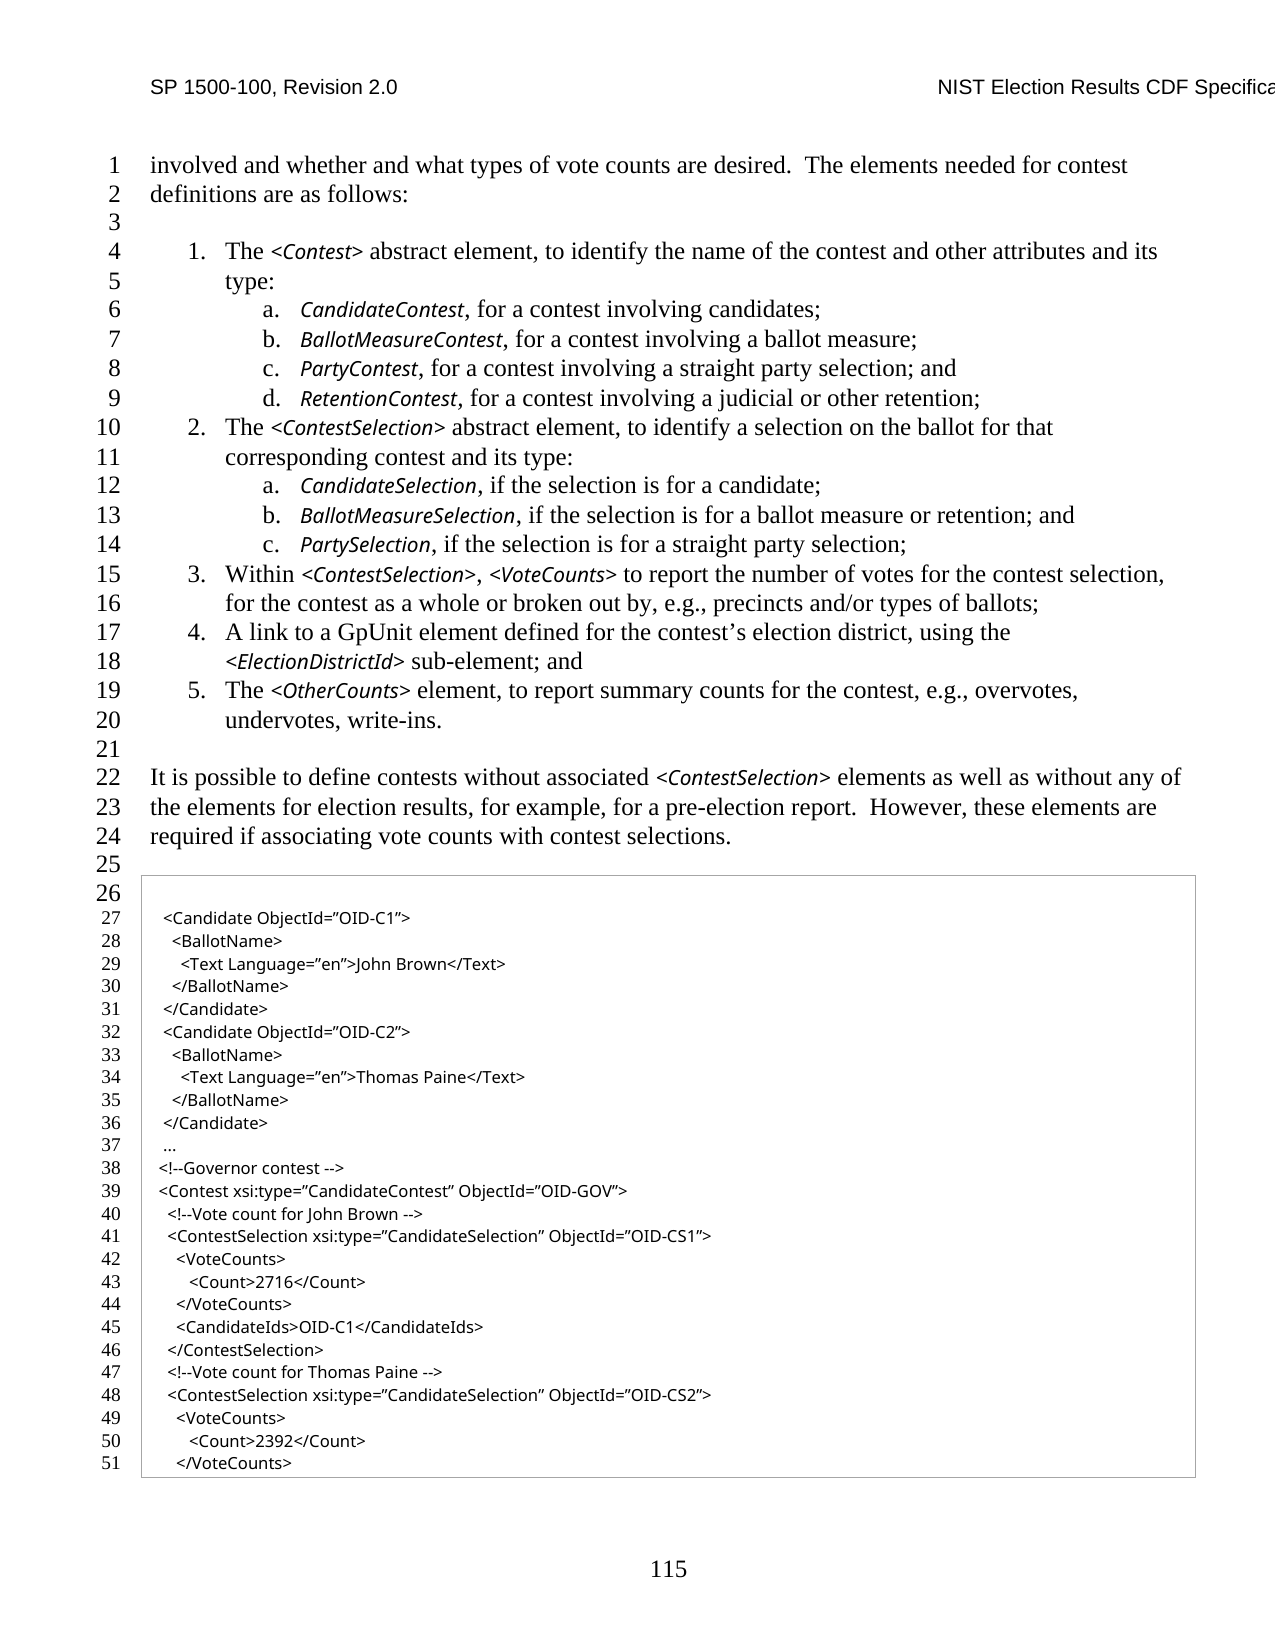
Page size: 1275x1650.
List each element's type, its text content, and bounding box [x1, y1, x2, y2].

text <!--Vote count for John Brown --> [150, 1202, 1186, 1225]
text </BallotName> [150, 975, 1186, 998]
text ... [150, 1134, 1186, 1157]
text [150, 150, 1186, 207]
text <ContestSelection xsi:type=”CandidateSelection” ObjectId=”OID-CS2”> [150, 1384, 1186, 1406]
list CandidateSelection, if the selection is for a candidate; [262, 471, 1186, 500]
list The <OtherCounts> element, to report summary counts for the contest, e.g., overvotes, undervotes, write-ins. [187, 676, 1186, 734]
text <VoteCounts> [150, 1406, 1186, 1429]
text <Count>2716</Count> [150, 1270, 1186, 1293]
list A link to a GpUnit element defined for the contest’s election district, using the <ElectionDistrictId> sub-element; and [187, 617, 1186, 676]
list RetentionContest, for a contest involving a judicial or other retention; [262, 383, 1186, 412]
list The <Contest> abstract element, to identify the name of the contest and other attributes and its type: [187, 236, 1186, 294]
list The <ContestSelection> abstract element, to identify a selection on the ballot for that corresponding contest and its type: [187, 412, 1186, 471]
text </Candidate> [150, 1111, 1186, 1134]
text <Contest xsi:type=”CandidateContest” ObjectId=”OID-GOV”> [150, 1179, 1186, 1202]
list PartyContest, for a contest involving a straight party selection; and [262, 353, 1186, 383]
text <BallotName> [150, 1043, 1186, 1066]
list CandidateContest, for a contest involving candidates; [262, 294, 1186, 324]
text <!--Governor contest --> [150, 1157, 1186, 1179]
list PartySelection, if the selection is for a straight party selection; [262, 529, 1186, 559]
text <VoteCounts> [150, 1247, 1186, 1270]
text </VoteCounts> [150, 1293, 1186, 1316]
text <CandidateIds>OID-C1</CandidateIds> [150, 1316, 1186, 1338]
text <BallotName> [150, 929, 1186, 952]
text <Candidate ObjectId=”OID-C2”> [150, 1020, 1186, 1043]
text It is possible to define contests without associated <ContestSelection> elements as well as without any of the elements for election results, for example, for a pre-election report. However, these elements are required if associating vote counts with contest selections. [150, 762, 1186, 849]
list BallotMeasureContest, for a contest involving a ballot measure; [262, 324, 1186, 353]
text </VoteCounts> [142, 1449, 1195, 1477]
list BallotMeasureSelection, if the selection is for a ballot measure or retention; and [262, 500, 1186, 529]
text <ContestSelection xsi:type=”CandidateSelection” ObjectId=”OID-CS1”> [150, 1225, 1186, 1247]
text </Candidate> [150, 998, 1186, 1020]
text <Count>2392</Count> [150, 1429, 1186, 1449]
text </ContestSelection> [150, 1338, 1186, 1361]
text <Text Language=”en”>Thomas Paine</Text> [150, 1066, 1186, 1088]
text <Candidate ObjectId=”OID-C1”> [150, 907, 1186, 929]
text </BallotName> [150, 1088, 1186, 1111]
list Within <ContestSelection>, <VoteCounts> to report the number of votes for the contest selection, for the contest as a whole or broken out by, e.g., precincts and/or types of ballots; [187, 559, 1186, 617]
text <Text Language=”en”>John Brown</Text> [150, 952, 1186, 975]
text <!--Vote count for Thomas Paine --> [150, 1361, 1186, 1384]
